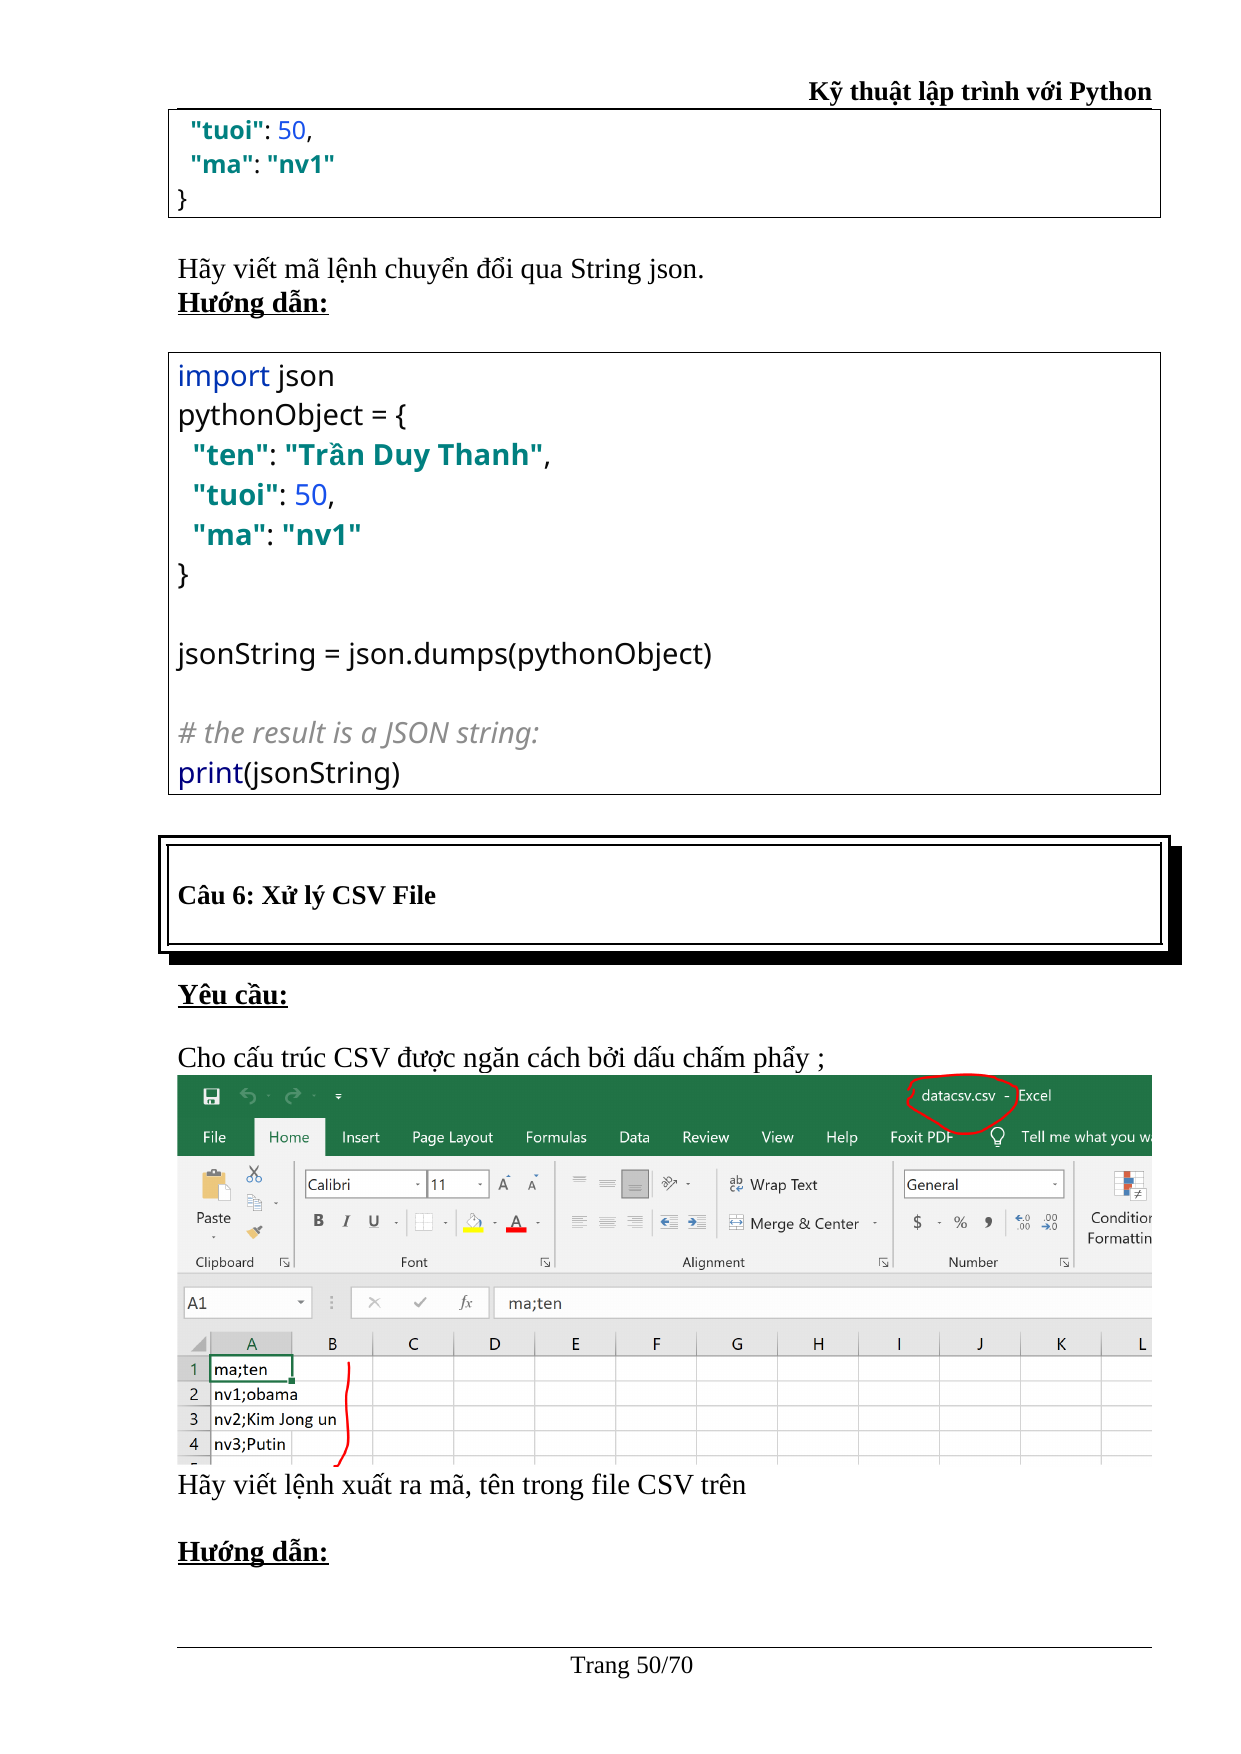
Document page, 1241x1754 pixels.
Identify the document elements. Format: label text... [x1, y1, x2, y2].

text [169, 110, 1160, 217]
text Hướng dẫn: [177, 285, 1152, 318]
text Câu 6: Xử lý CSV File [177, 879, 1152, 910]
text Hãy viết lệnh xuất ra mã, tên trong file CSV trên [177, 1467, 1152, 1501]
picture [177, 1073, 1152, 1467]
text import json pythonObject = { "ten": "Trần Duy Thanh", "tuoi": 50, "ma": "nv1" } jsonString = json.dumps(pythonObject) # the result is a JSON string: print(jsonString) [169, 353, 1160, 794]
text Hãy viết mã lệnh chuyển đổi qua String json. [177, 251, 1152, 285]
text Yêu cầu: [177, 977, 1152, 1011]
text Hướng dẫn: [177, 1534, 1152, 1568]
text Cho cấu trúc CSV được ngăn cách bởi dấu chấm phẩy ; [177, 1040, 1152, 1073]
